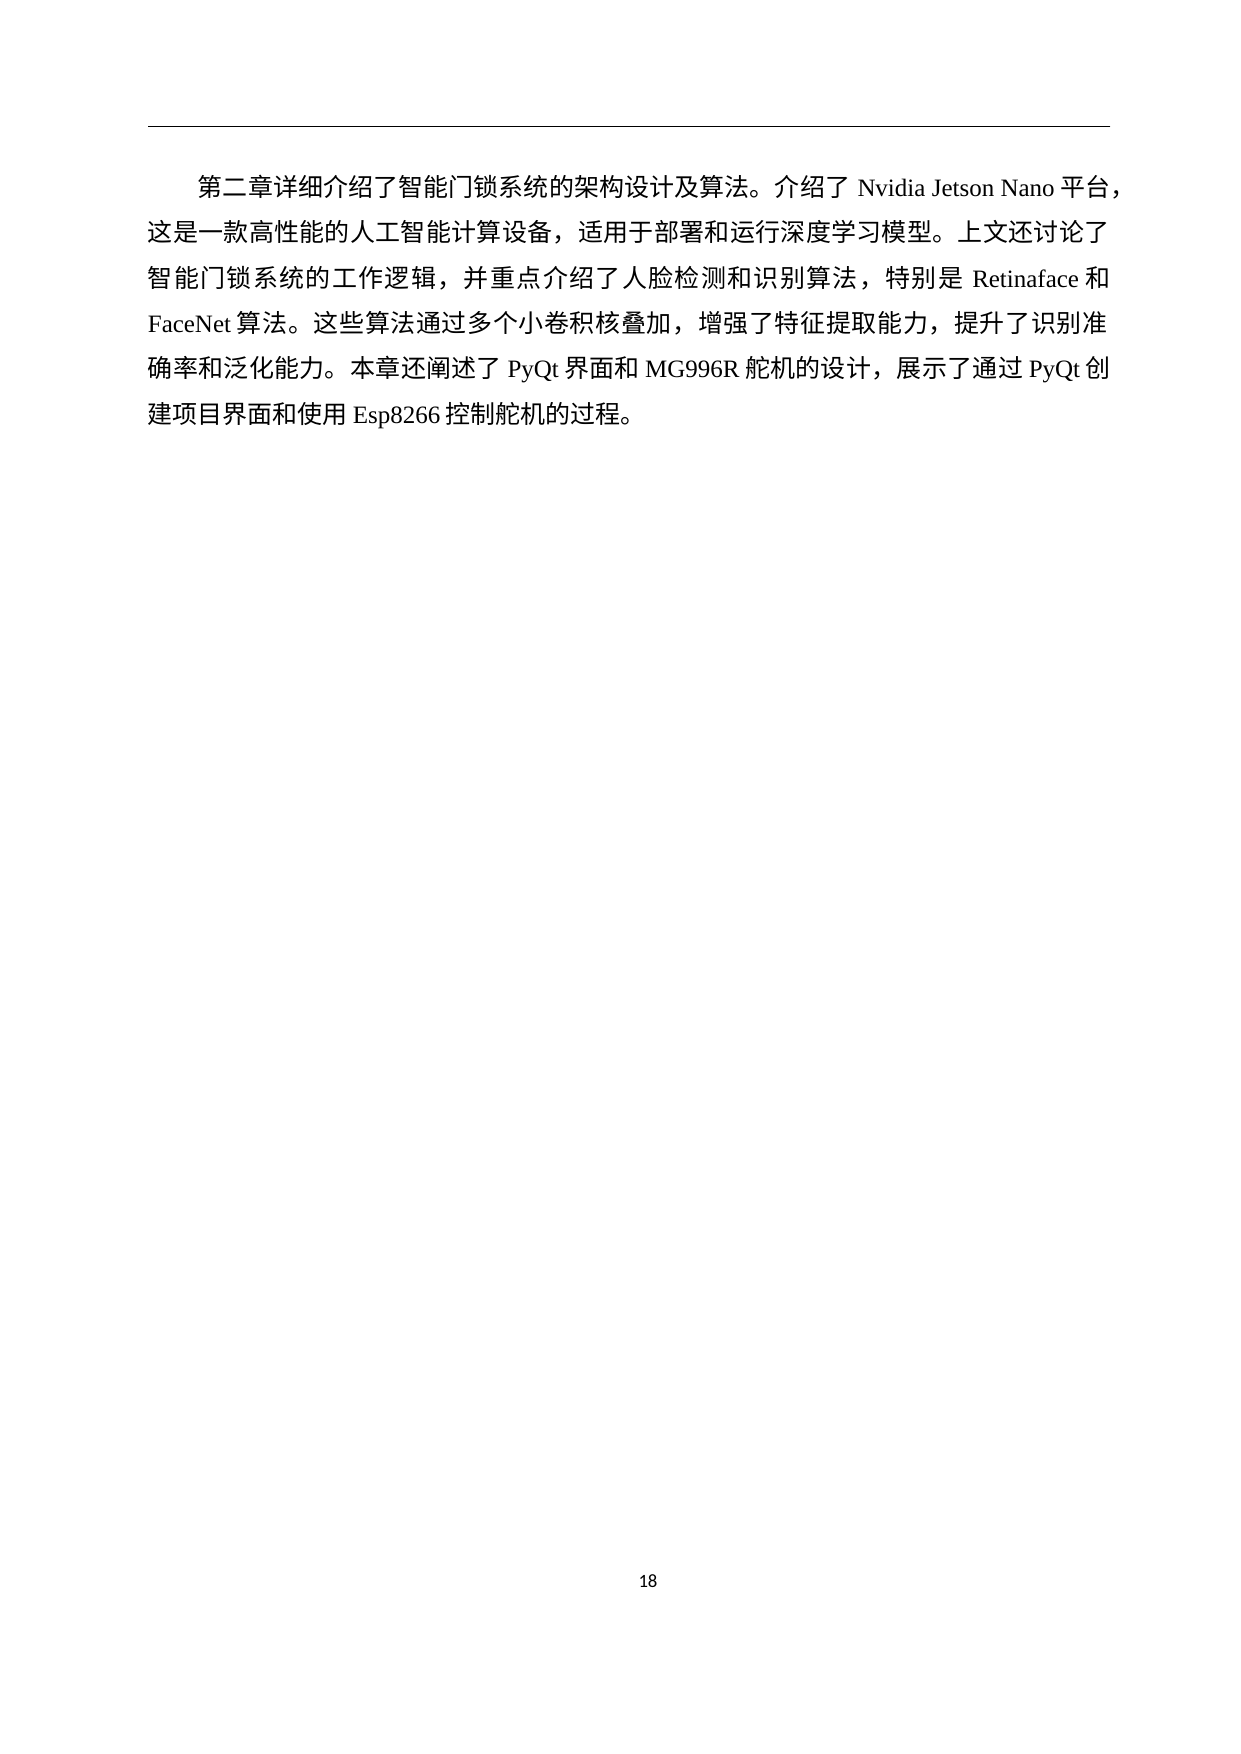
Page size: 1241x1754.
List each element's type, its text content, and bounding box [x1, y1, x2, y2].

text 第二章详细介绍了智能门锁系统的架构设计及算法。介绍了Nvidia Jetson Nano平台，这是一款高性能的人工智能计算设备，适用于部署和运行深度学习模型。上文还讨论了智能门锁系统的工作逻辑，并重点介绍了人脸检测和识别算法，特别是Retinaface和FaceNet算法。这些算法通过多个小卷积核叠加，增强了特征提取能力，提升了识别准确率和泛化能力。本章还阐述了PyQt界面和MG996R舵机的设计，展示了通过PyQt创建项目界面和使用Esp8266控制舵机的过程。 [148, 168, 1110, 430]
